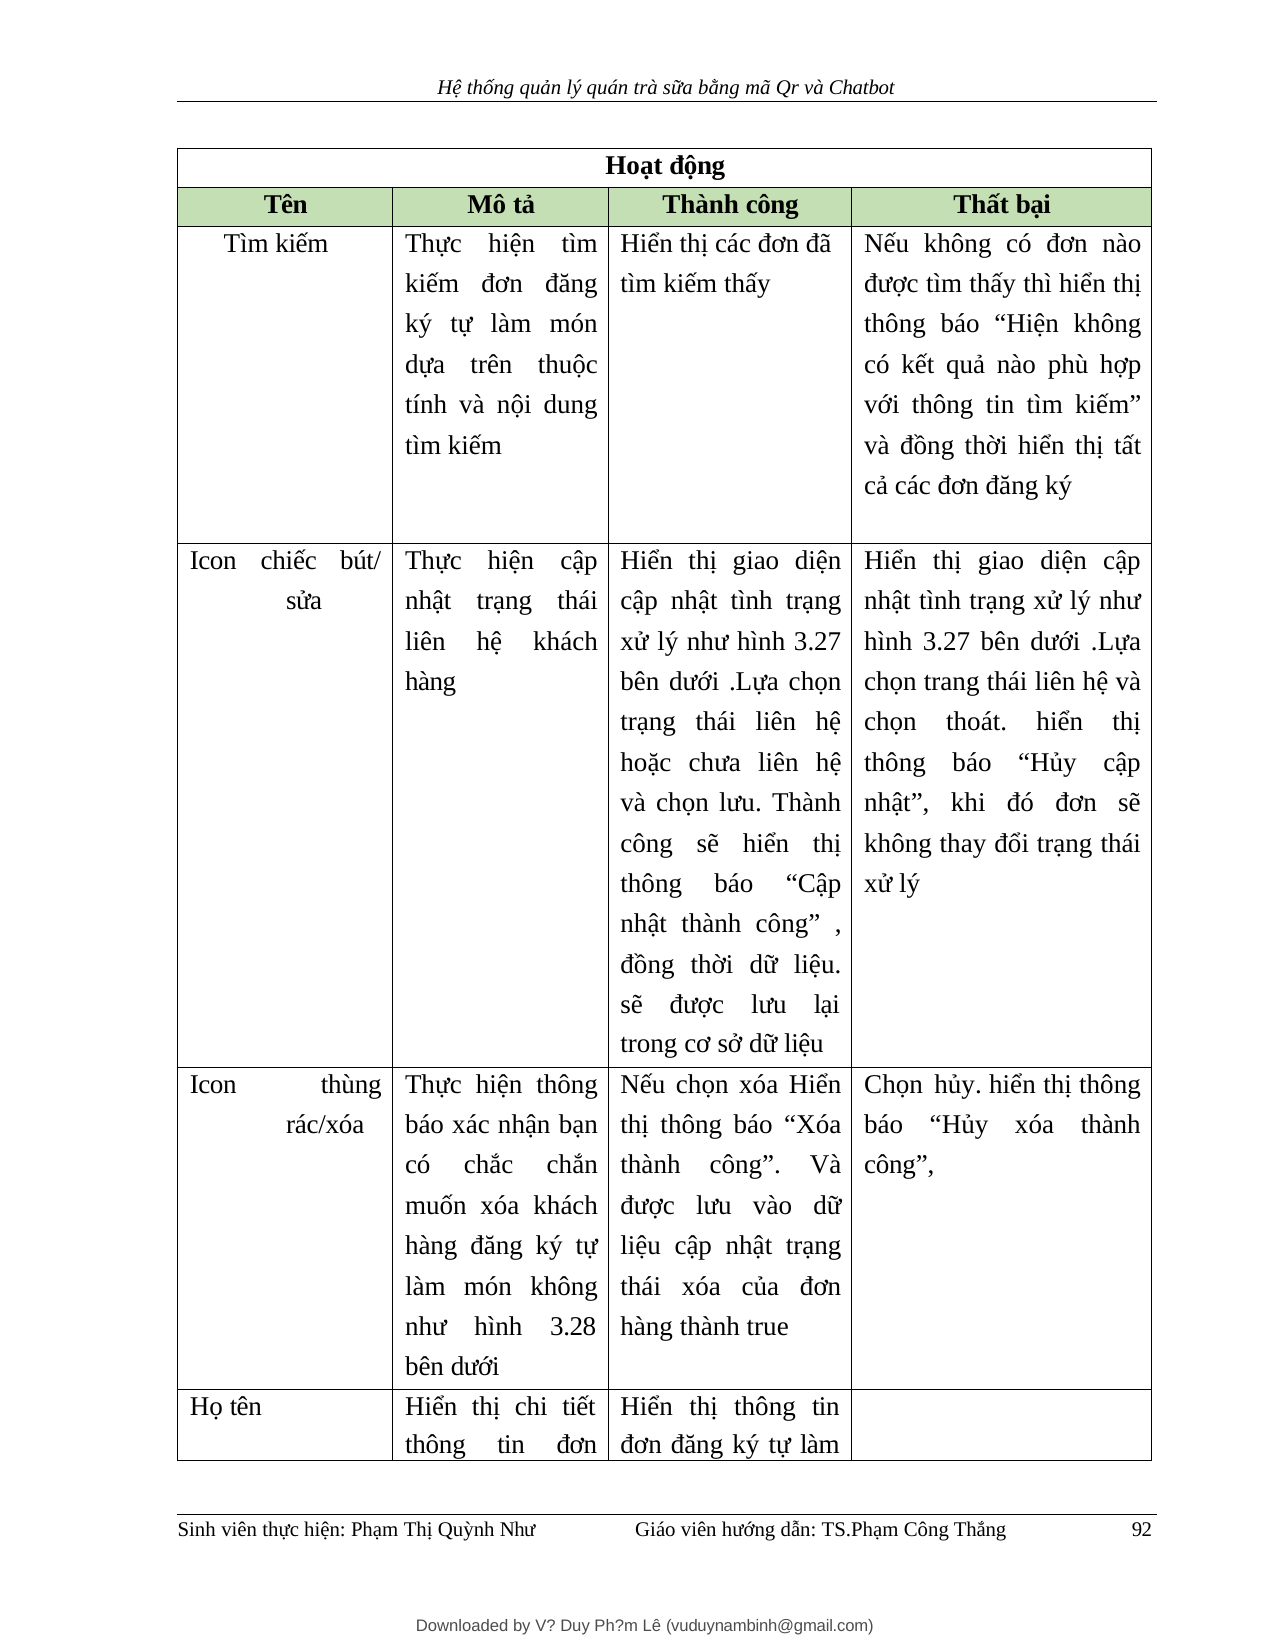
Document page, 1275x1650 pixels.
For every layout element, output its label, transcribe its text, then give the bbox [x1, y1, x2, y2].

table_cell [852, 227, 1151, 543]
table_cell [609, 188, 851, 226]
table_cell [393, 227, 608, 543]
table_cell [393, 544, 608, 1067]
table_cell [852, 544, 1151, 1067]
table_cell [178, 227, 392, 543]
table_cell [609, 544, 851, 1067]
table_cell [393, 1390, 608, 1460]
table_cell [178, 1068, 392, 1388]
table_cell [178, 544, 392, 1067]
text Sinh viên thực hiện: Phạm Thị Quỳnh Như Giáo viên hướng dẫn: TS.Phạm Công Thắng 92 [177, 1513, 1231, 1541]
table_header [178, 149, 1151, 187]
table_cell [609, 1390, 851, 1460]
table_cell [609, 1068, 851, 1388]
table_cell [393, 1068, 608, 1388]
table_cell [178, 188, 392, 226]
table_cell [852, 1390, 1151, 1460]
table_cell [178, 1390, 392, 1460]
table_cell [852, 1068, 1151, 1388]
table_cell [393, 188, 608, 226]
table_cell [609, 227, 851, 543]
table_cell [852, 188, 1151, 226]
